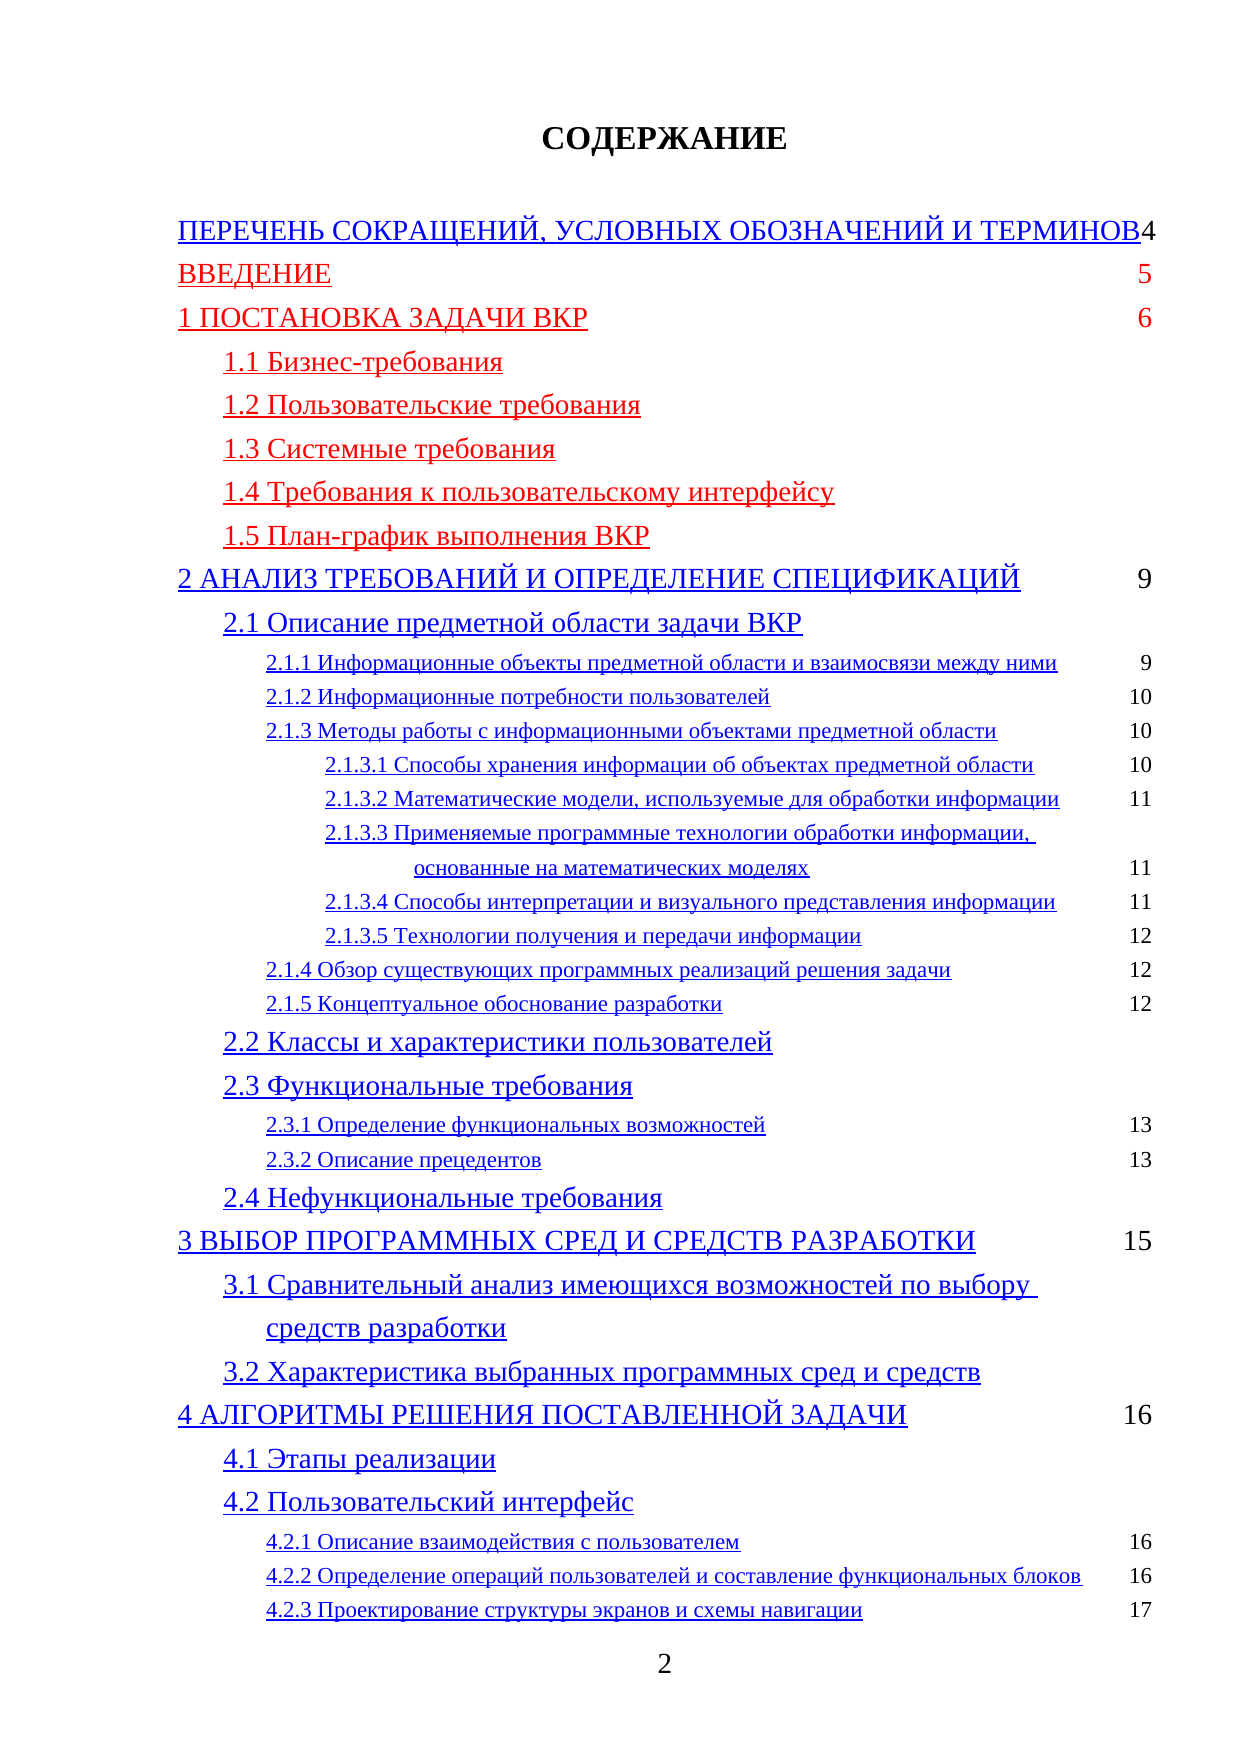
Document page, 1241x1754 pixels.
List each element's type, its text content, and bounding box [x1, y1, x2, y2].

text СОДЕРЖАНИЕ [177, 118, 1152, 156]
